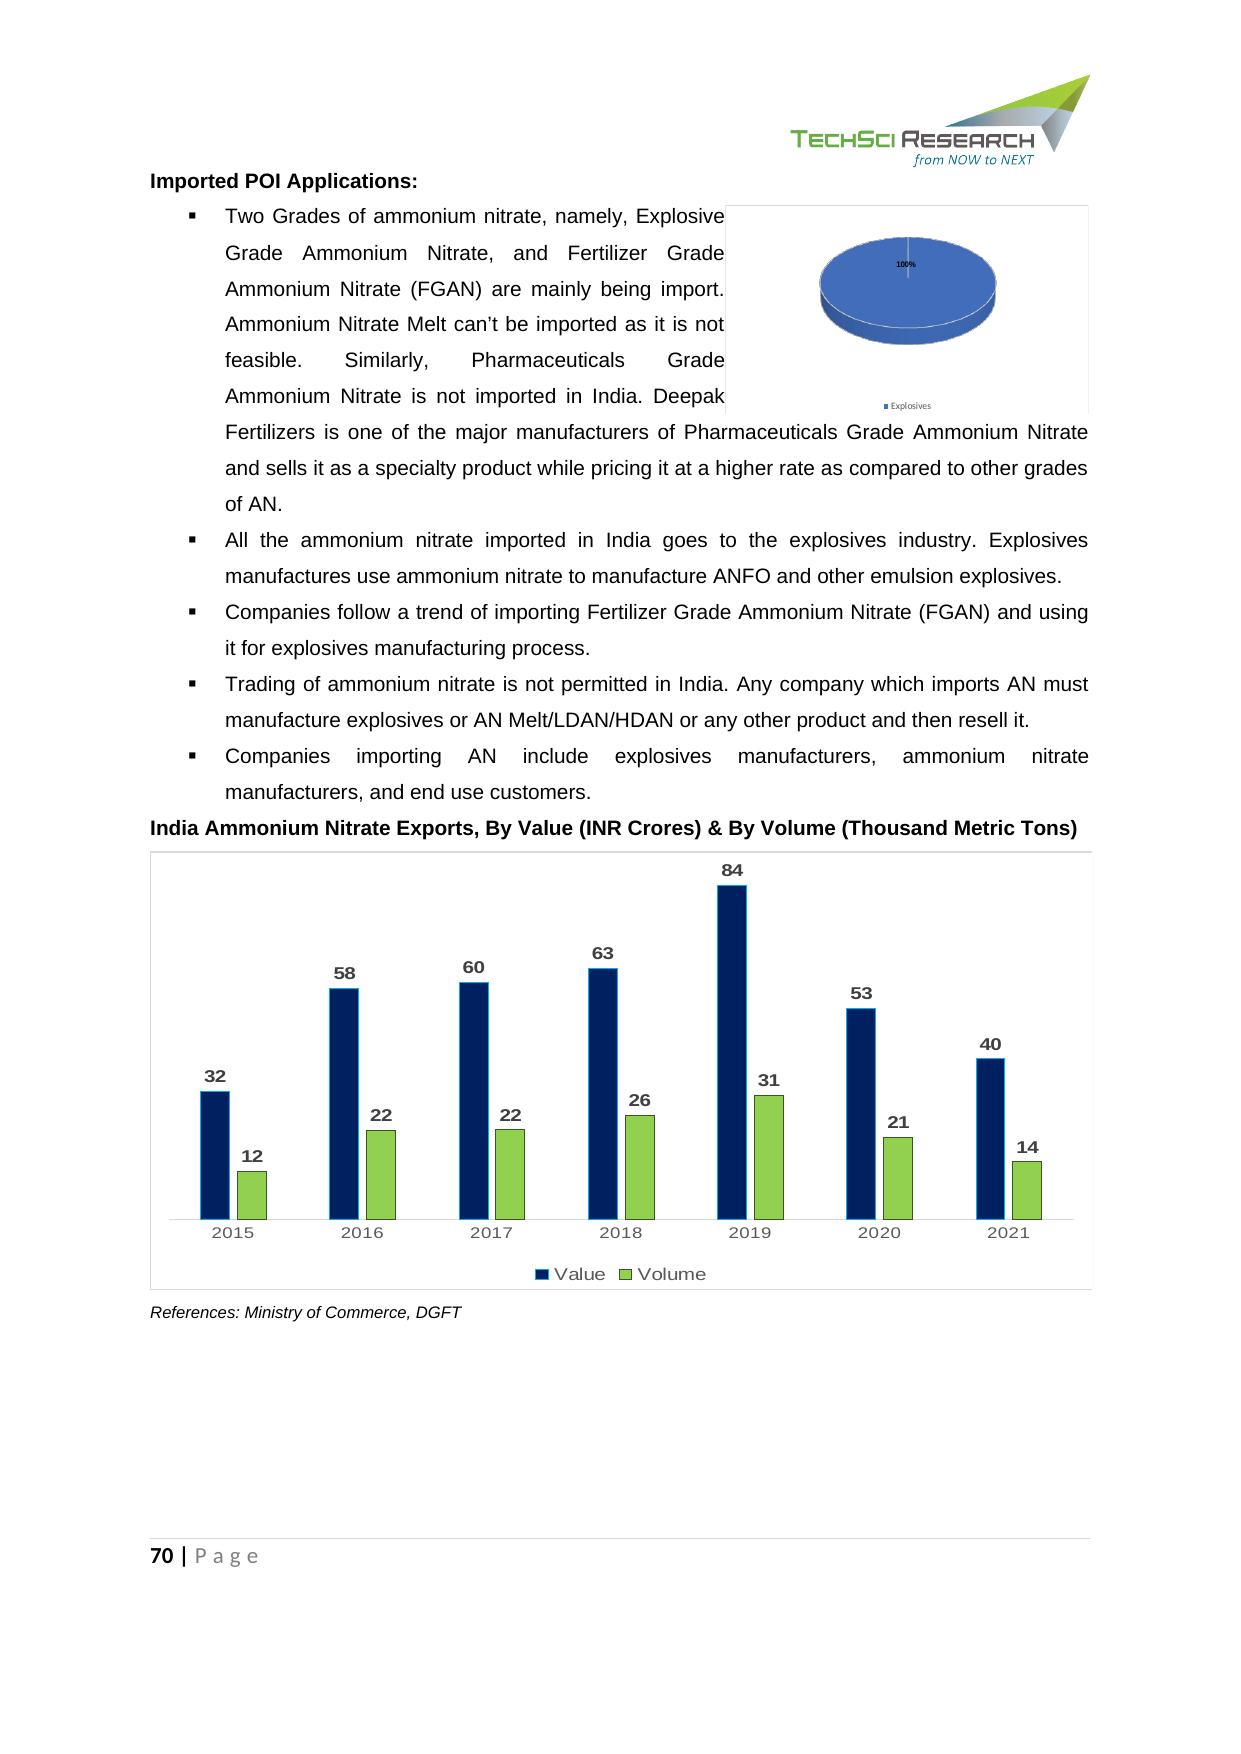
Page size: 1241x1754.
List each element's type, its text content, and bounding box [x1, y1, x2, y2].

list Two Grades of ammonium nitrate, namely, Explosive Grade Ammonium Nitrate, and Fertilizer Grade Ammonium Nitrate (FGAN) are mainly being import. Ammonium Nitrate Melt can’t be imported as it is not feasible. Similarly, Pharmaceuticals Grade Ammonium Nitrate is not imported in India. Deepak Fertilizers is one of the major manufacturers of Pharmaceuticals Grade Ammonium Nitrate and sells it as a specialty product while pricing it at a higher rate as compared to other grades of AN. [187, 204, 1090, 516]
picture [788, 73, 1091, 169]
text India Ammonium Nitrate Exports, By Value (INR Crores) & By Volume (Thousand Metric Tons) [150, 816, 1090, 840]
list Companies importing AN include explosives manufacturers, ammonium nitrate manufacturers, and end use customers. [187, 744, 1090, 804]
list Trading of ammonium nitrate is not permitted in India. Any company which imports AN must manufacture explosives or AN Melt/LDAN/HDAN or any other product and then resell it. [187, 672, 1090, 732]
text References: Ministry of Commerce, DGFT [150, 1303, 1090, 1322]
list Companies follow a trend of importing Fertilizer Grade Ammonium Nitrate (FGAN) and using it for explosives manufacturing process. [187, 600, 1090, 660]
list All the ammonium nitrate imported in India goes to the explosives industry. Explosives manufactures use ammonium nitrate to manufacture ANFO and other emulsion explosives. [187, 528, 1090, 588]
text Imported POI Applications: [150, 168, 1090, 192]
